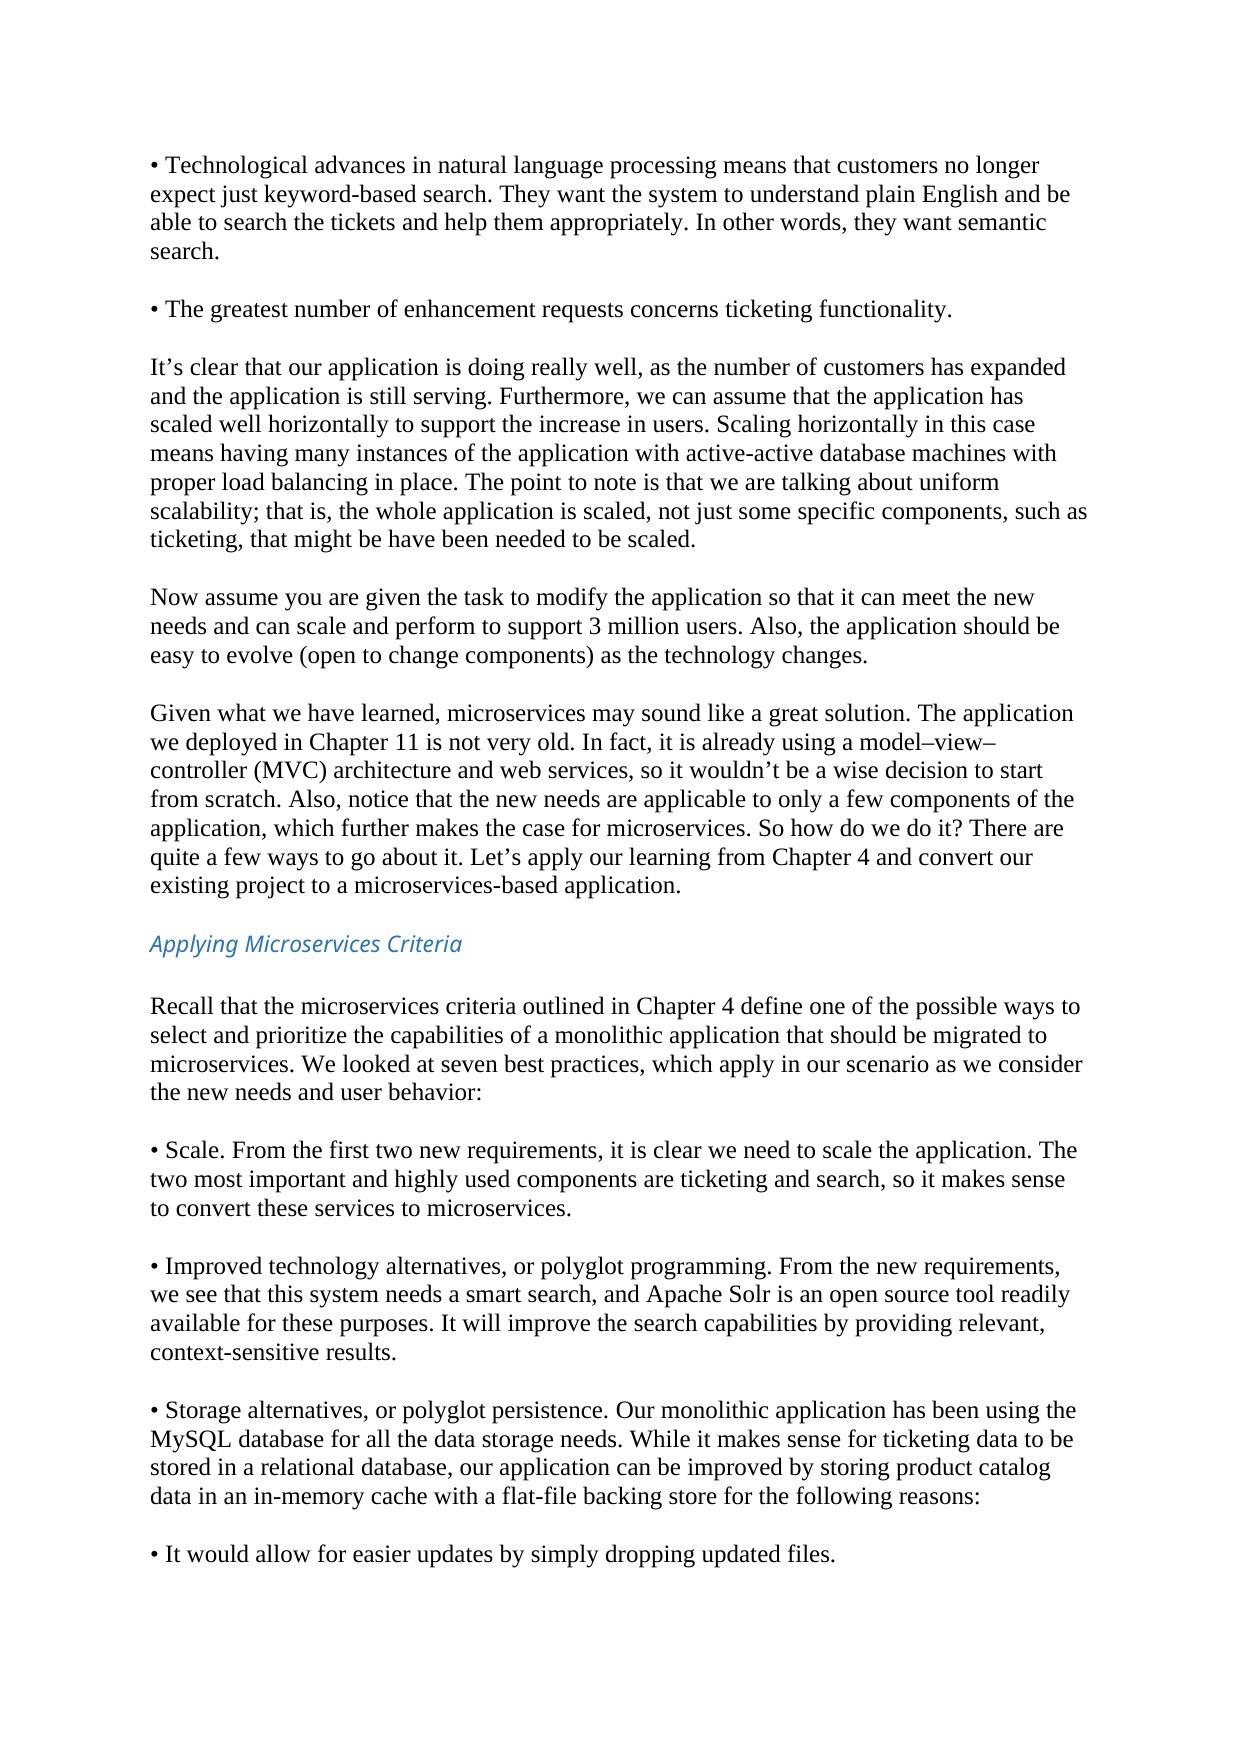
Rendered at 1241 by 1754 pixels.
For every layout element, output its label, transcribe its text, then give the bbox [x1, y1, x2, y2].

text It’s clear that our application is doing really well, as the number of customers has expanded and the application is still serving. Furthermore, we can assume that the application has scaled well horizontally to support the increase in users. Scaling horizontally in this case means having many instances of the application with active-active database machines with proper load balancing in place. The point to note is that we are talking about uniform scalability; that is, the whole application is scaled, not just some specific components, such as ticketing, that might be have been needed to be scaled. [150, 352, 1090, 553]
text • It would allow for easier updates by simply dropping updated files. [150, 1539, 1090, 1568]
text Recall that the microservices criteria outlined in Chapter 4 define one of the possible ways to select and prioritize the capabilities of a monolithic application that should be migrated to microservices. We looked at seven best practices, which apply in our scenario as we consider the new needs and user behavior: [150, 991, 1090, 1106]
subtitle Applying Microservices Criteria [150, 928, 1090, 959]
text Now assume you are given the task to modify the application so that it can meet the new needs and can scale and perform to support 3 million users. Also, the application should be easy to evolve (open to change components) as the technology changes. [150, 582, 1090, 669]
text Given what we have learned, microservices may sound like a great solution. The application we deployed in Chapter 11 is not very old. In fact, it is already using a model–view–controller (MVC) architecture and web services, so it wouldn’t be a wise decision to start from scratch. Also, notice that the new needs are applicable to only a few components of the application, which further makes the case for microservices. So how do we do it? There are quite a few ways to go about it. Let’s apply our learning from Chapter 4 and convert our existing project to a microservices-based application. [150, 698, 1090, 899]
text • The greatest number of enhancement requests concerns ticketing functionality. [150, 294, 1090, 323]
text • Technological advances in natural language processing means that customers no longer expect just keyword-based search. They want the system to understand plain English and be able to search the tickets and help them appropriately. In other words, they want semantic search. [150, 150, 1090, 265]
text • Scale. From the first two new requirements, it is clear we need to scale the application. The two most important and highly used components are ticketing and search, so it makes sense to convert these services to microservices. [150, 1135, 1090, 1222]
text • Storage alternatives, or polyglot persistence. Our monolithic application has been using the MySQL database for all the data storage needs. While it makes sense for ticketing data to be stored in a relational database, our application can be improved by storing product catalog data in an in-memory cache with a flat-file backing store for the following reasons: [150, 1395, 1090, 1510]
text • Improved technology alternatives, or polyglot programming. From the new requirements, we see that this system needs a smart search, and Apache Solr is an open source tool readily available for these purposes. It will improve the search capabilities by providing relevant, context-sensitive results. [150, 1251, 1090, 1366]
